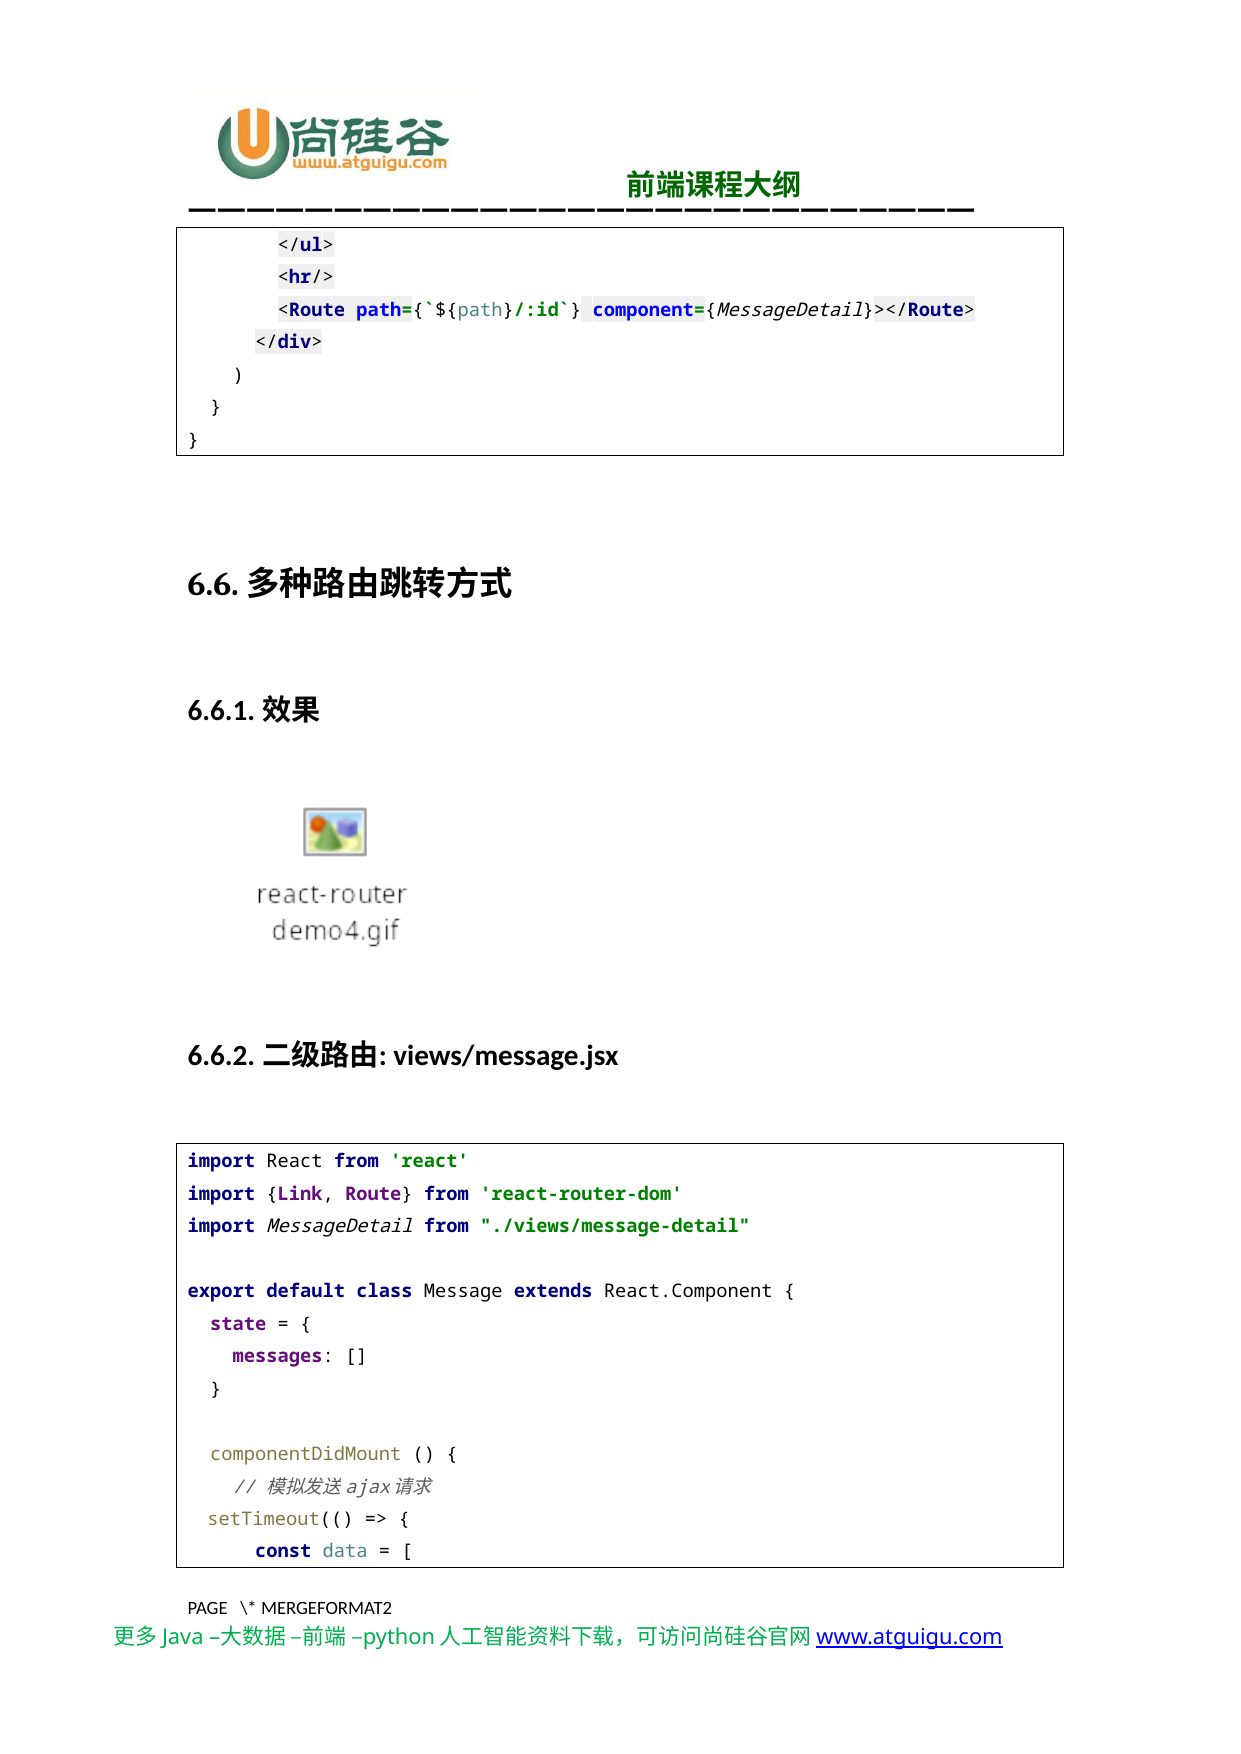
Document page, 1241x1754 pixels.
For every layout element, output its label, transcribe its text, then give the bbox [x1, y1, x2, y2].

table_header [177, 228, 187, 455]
subtitle 6.6.2. 二级路由: views/message.jsx [187, 1020, 1053, 1085]
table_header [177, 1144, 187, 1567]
picture [187, 88, 479, 195]
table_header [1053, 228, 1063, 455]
subtitle 6.6. 多种路由跳转方式 [187, 548, 1053, 613]
subtitle 6.6.1. 效果 [187, 675, 1053, 740]
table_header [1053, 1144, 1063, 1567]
